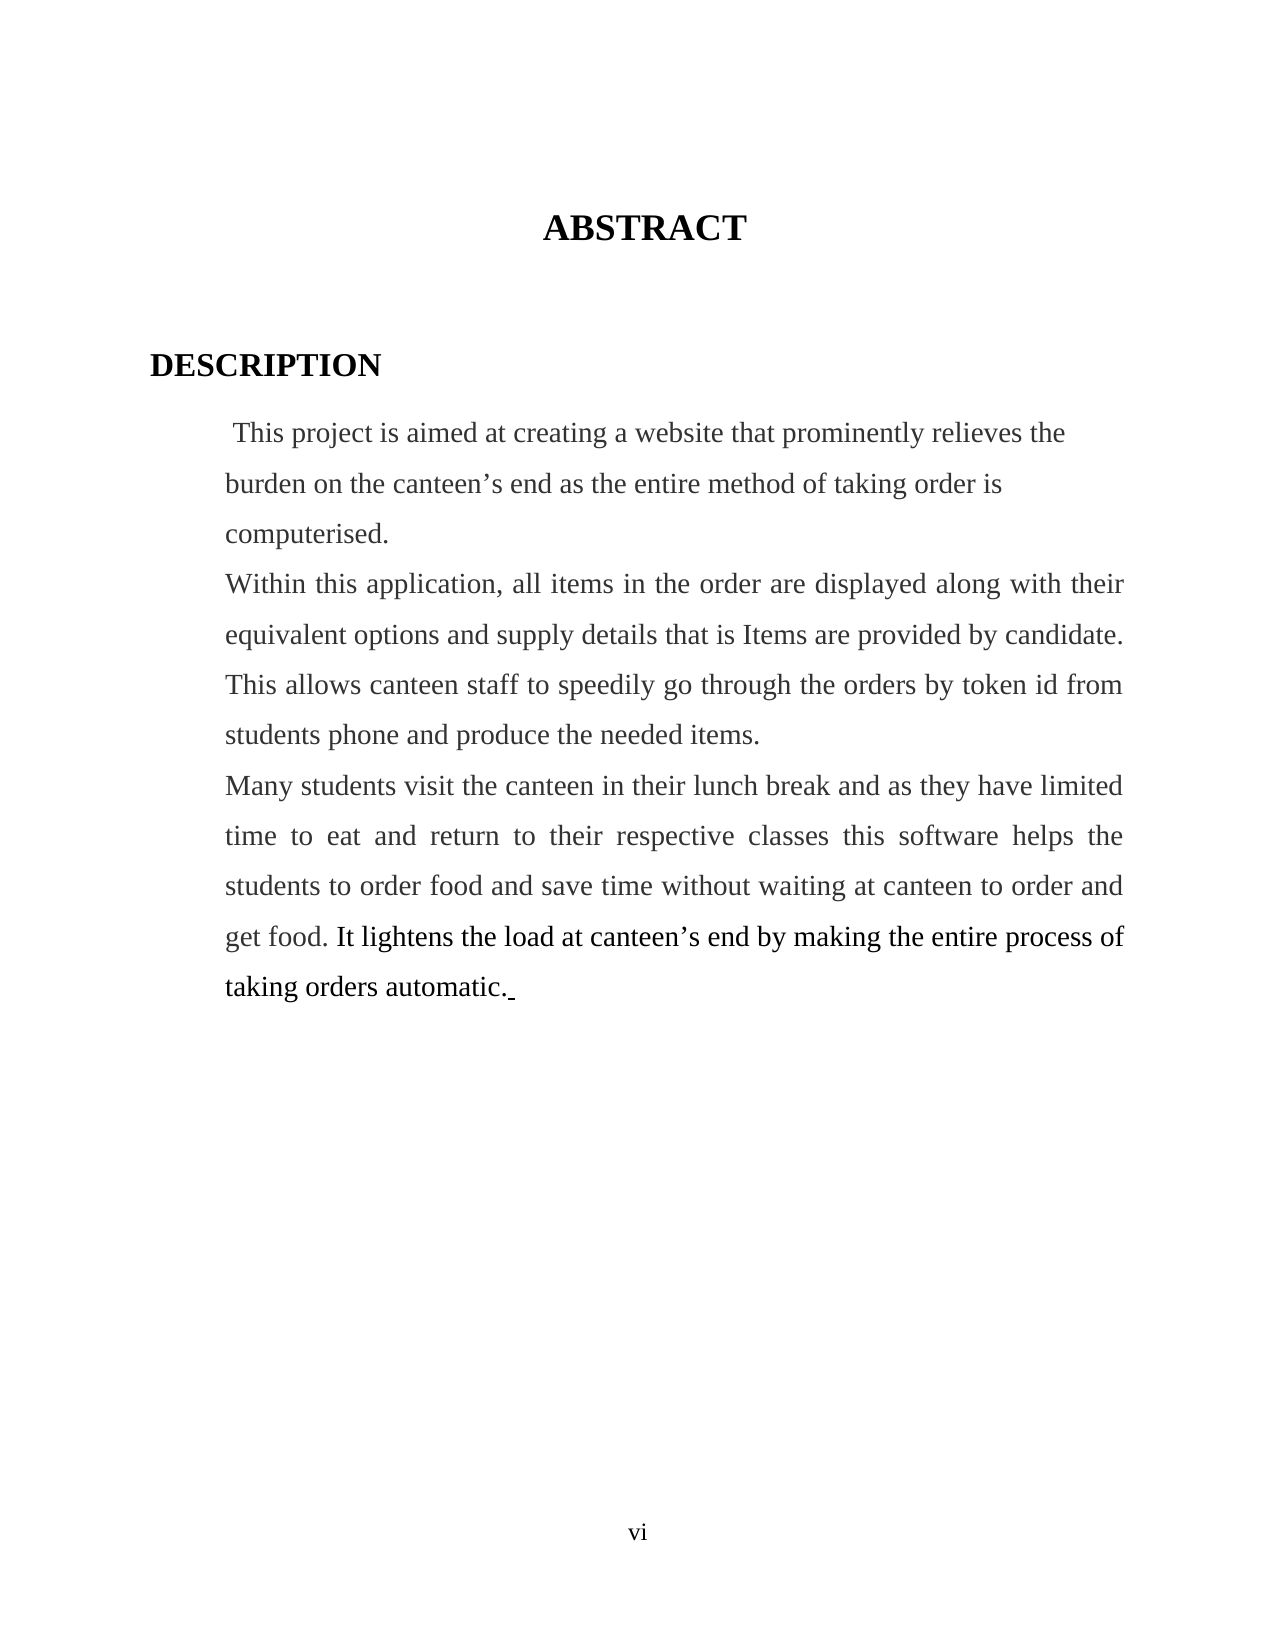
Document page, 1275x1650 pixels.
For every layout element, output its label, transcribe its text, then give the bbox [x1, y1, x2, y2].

text Many students visit the canteen in their lunch break and as they have limited time to eat and return to their respective classes this software helps the students to order food and save time without waiting at canteen to order and get food. It lightens the load at canteen’s end by making the entire process of taking orders automatic. [225, 768, 1125, 1003]
text DESCRIPTION [150, 346, 1125, 384]
text Within this application, all items in the order are displayed along with their equivalent options and supply details that is Items are provided by candidate. This allows canteen staff to speedily go through the orders by token id from students phone and produce the needed items. [225, 567, 1125, 751]
text This project is aimed at creating a website that prominently relieves the burden on the canteen’s end as the entire method of taking order is computerised. [225, 416, 1125, 550]
text ABSTRACT [225, 206, 1170, 249]
